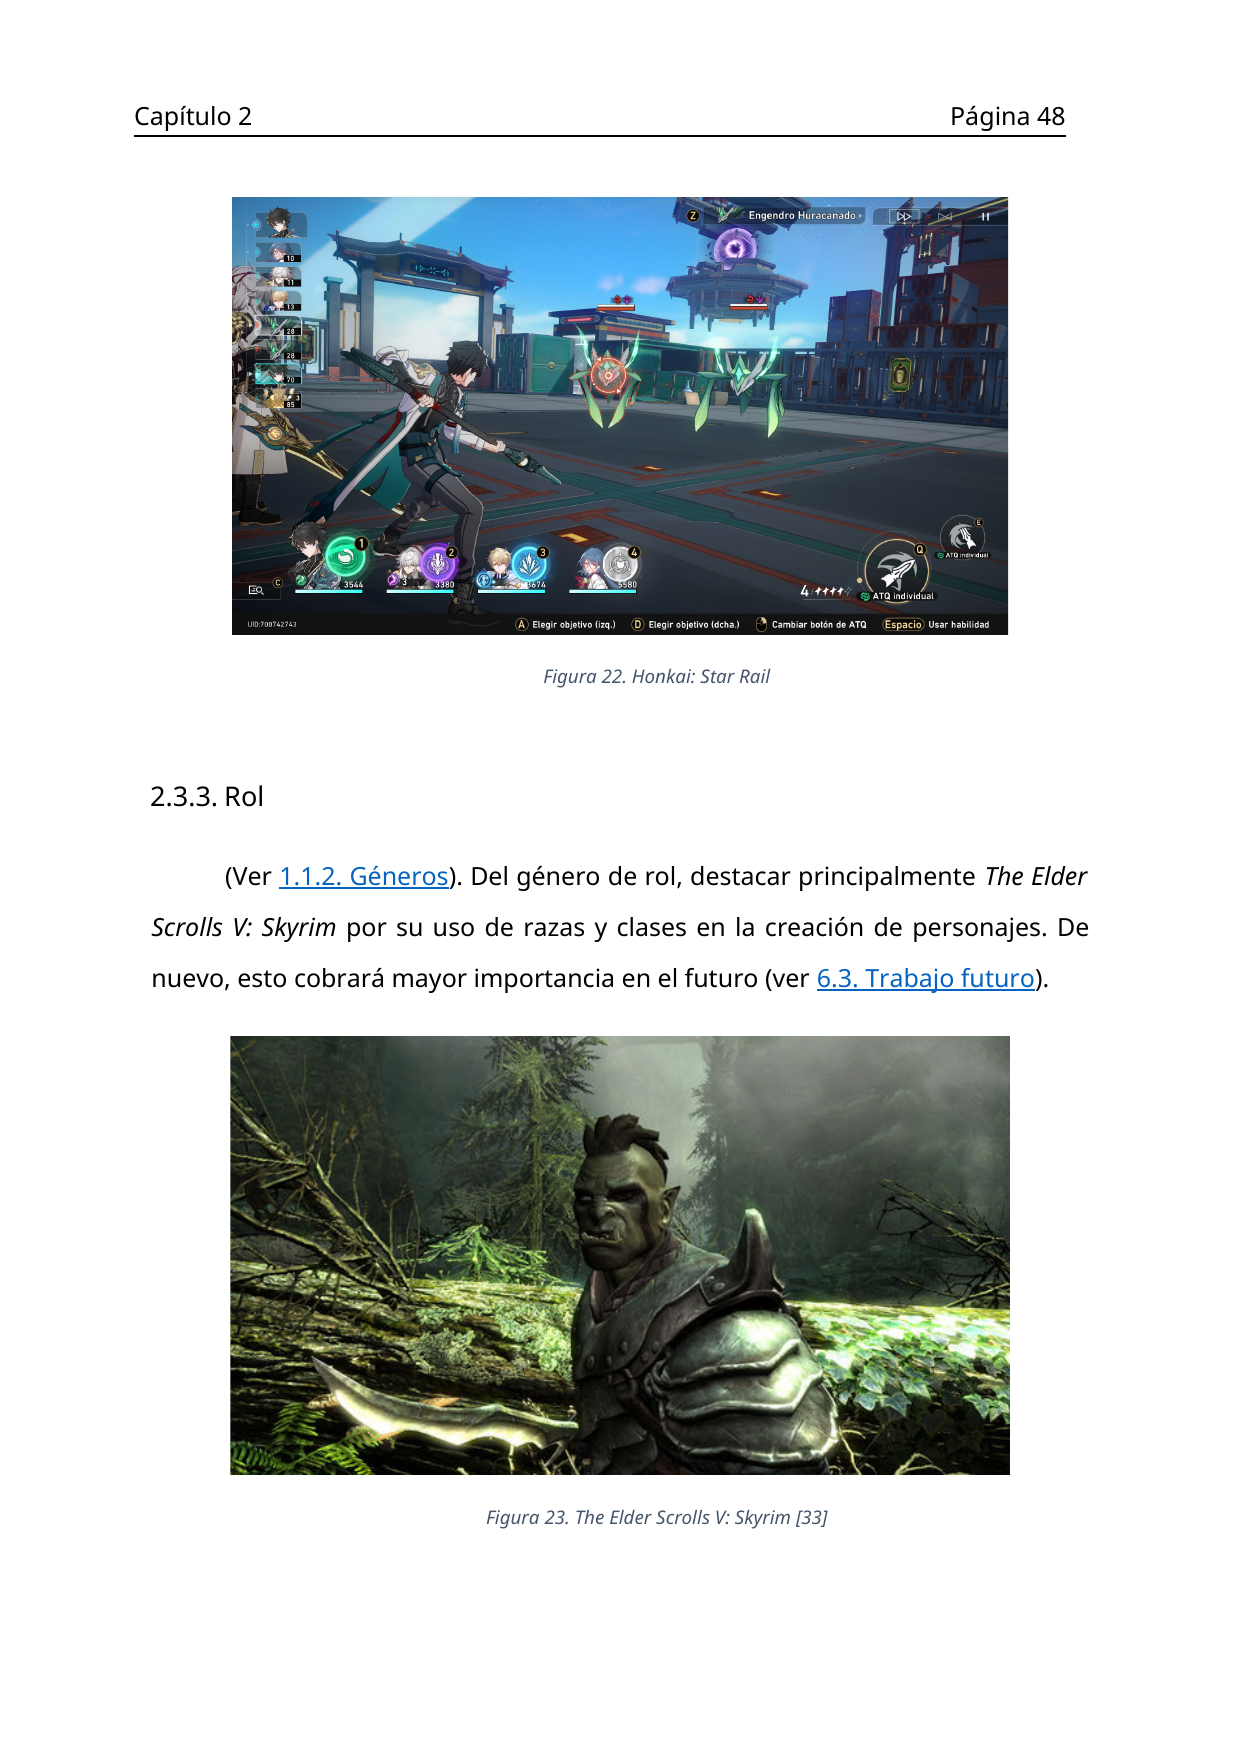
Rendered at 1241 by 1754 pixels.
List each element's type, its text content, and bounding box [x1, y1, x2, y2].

text Figura 22. Honkai: Star Rail [151, 664, 1090, 689]
subtitle Rol [150, 778, 1090, 815]
text Figura 23. The Elder Scrolls V: Skyrim [151, 1504, 1090, 1530]
picture [230, 1036, 1010, 1475]
text (Ver 1.1.2. Géneros). Del género de rol, destacar principalmente The Elder Scrolls V: Skyrim por su uso de razas y clases en la creación de personajes. De nuevo, esto cobrará mayor importancia en el futuro (ver 6.3. Trabajo futuro). [151, 858, 1090, 994]
picture [232, 197, 1009, 635]
